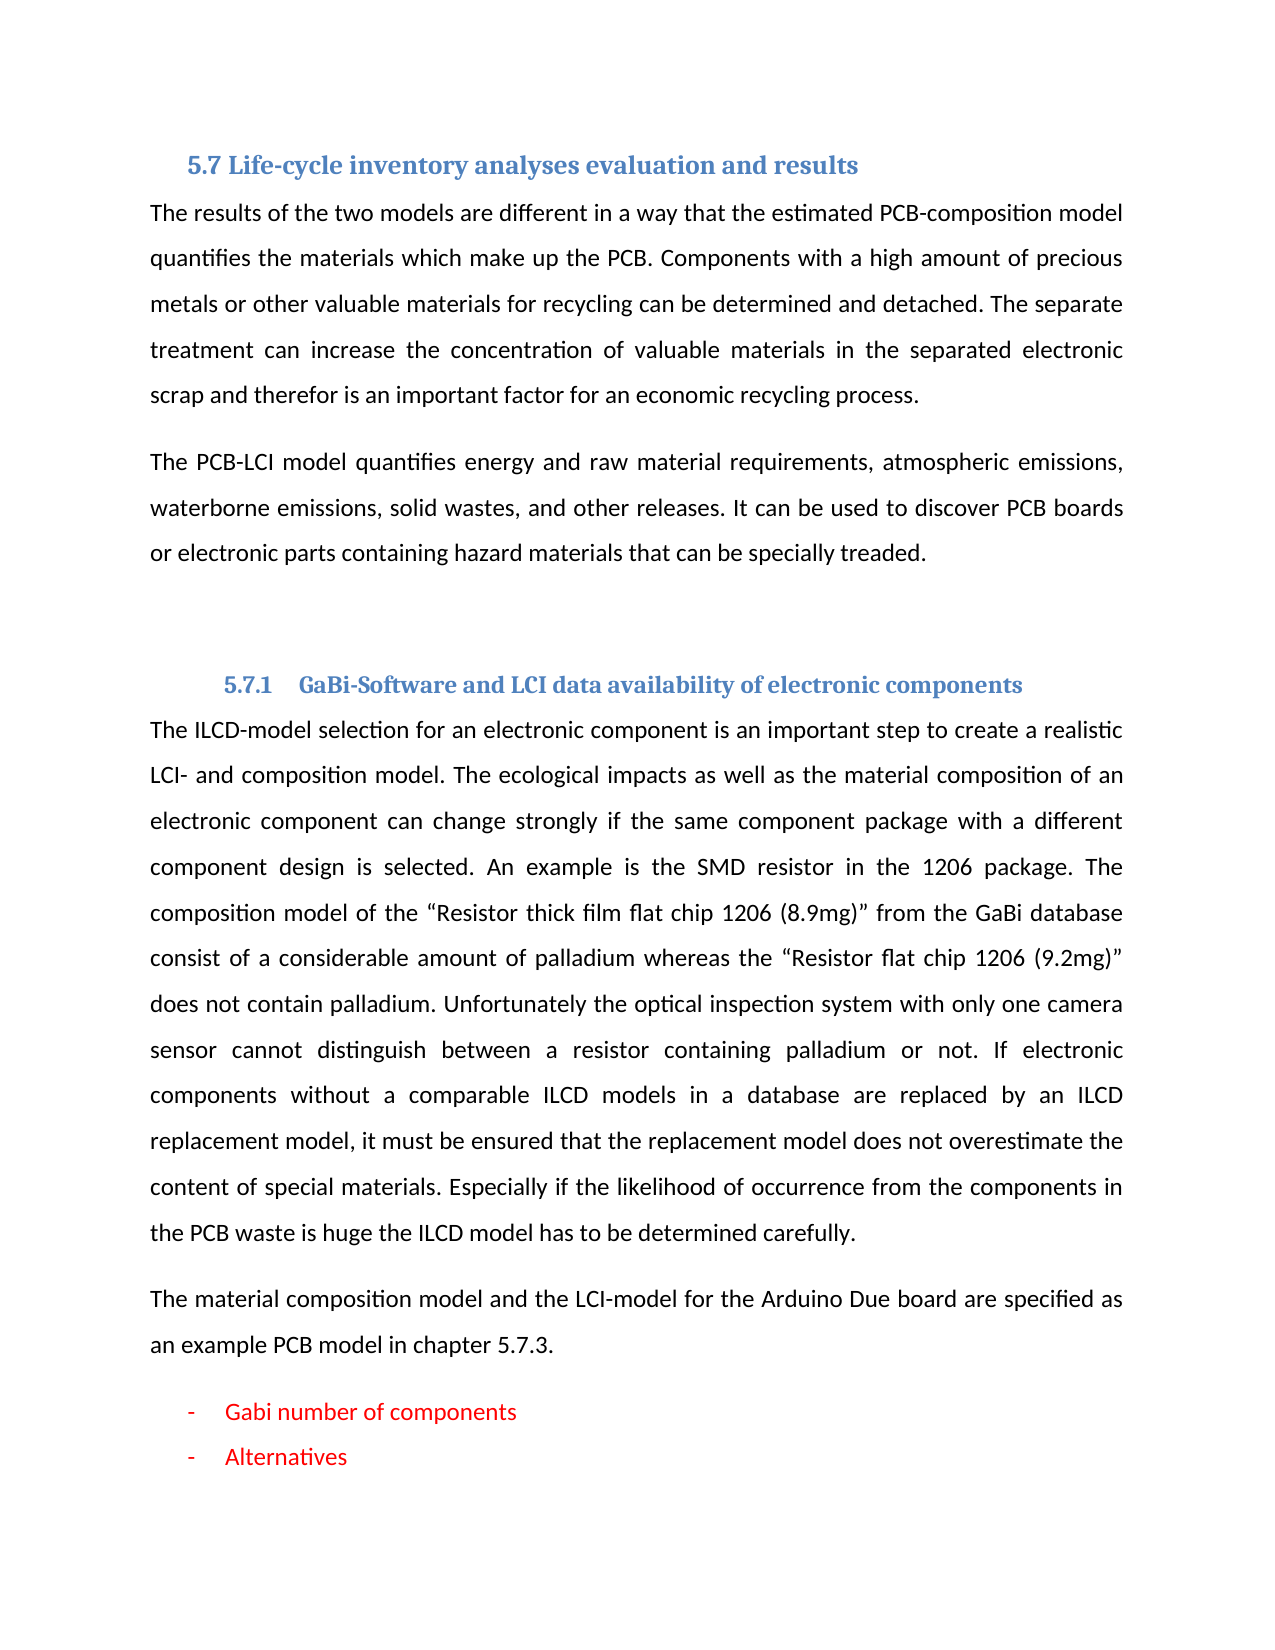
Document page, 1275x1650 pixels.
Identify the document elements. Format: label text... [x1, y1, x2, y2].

text The ILCD-model selection for an electronic component is an important step to create a realistic LCI- and composition model. The ecological impacts as well as the material composition of an electronic component can change strongly if the same component package with a different component design is selected. An example is the SMD resistor in the 1206 package. The composition model of the “Resistor thick film flat chip 1206 (8.9mg)” from the GaBi database consist of a considerable amount of palladium whereas the “Resistor flat chip 1206 (9.2mg)” does not contain palladium. Unfortunately the optical inspection system with only one camera sensor cannot distinguish between a resistor containing palladium or not. If electronic components without a comparable ILCD models in a database are replaced by an ILCD replacement model, it must be ensured that the replacement model does not overestimate the content of special materials. Especially if the likelihood of occurrence from the components in the PCB waste is huge the ILCD model has to be determined carefully. [150, 714, 1125, 1247]
list Alternatives [187, 1441, 1125, 1472]
subtitle Life-cycle inventory analyses evaluation and results [187, 150, 1125, 181]
text The material composition model and the LCI-model for the Arduino Due board are specified as an example PCB model in chapter 5.8.3. [150, 1283, 1125, 1360]
text The results of the two models are different in a way that the estimated PCB-composition model quantifies the materials which make up the PCB. Components with a high amount of precious metals or other valuable materials for recycling can be determined and detached. The separate treatment can increase the concentration of valuable materials in the separated electronic scrap and therefor is an important factor for an economic recycling process. [150, 197, 1125, 410]
subtitle GaBi-Software and LCI data availability of electronic components [224, 671, 1125, 699]
list Gabi number of components [187, 1396, 1125, 1426]
text The PCB-LCI model quantifies energy and raw material requirements, atmospheric emissions, waterborne emissions, solid wastes, and other releases. It can be used to discover PCB boards or electronic parts containing hazard materials that can be specially treaded. [150, 446, 1125, 568]
